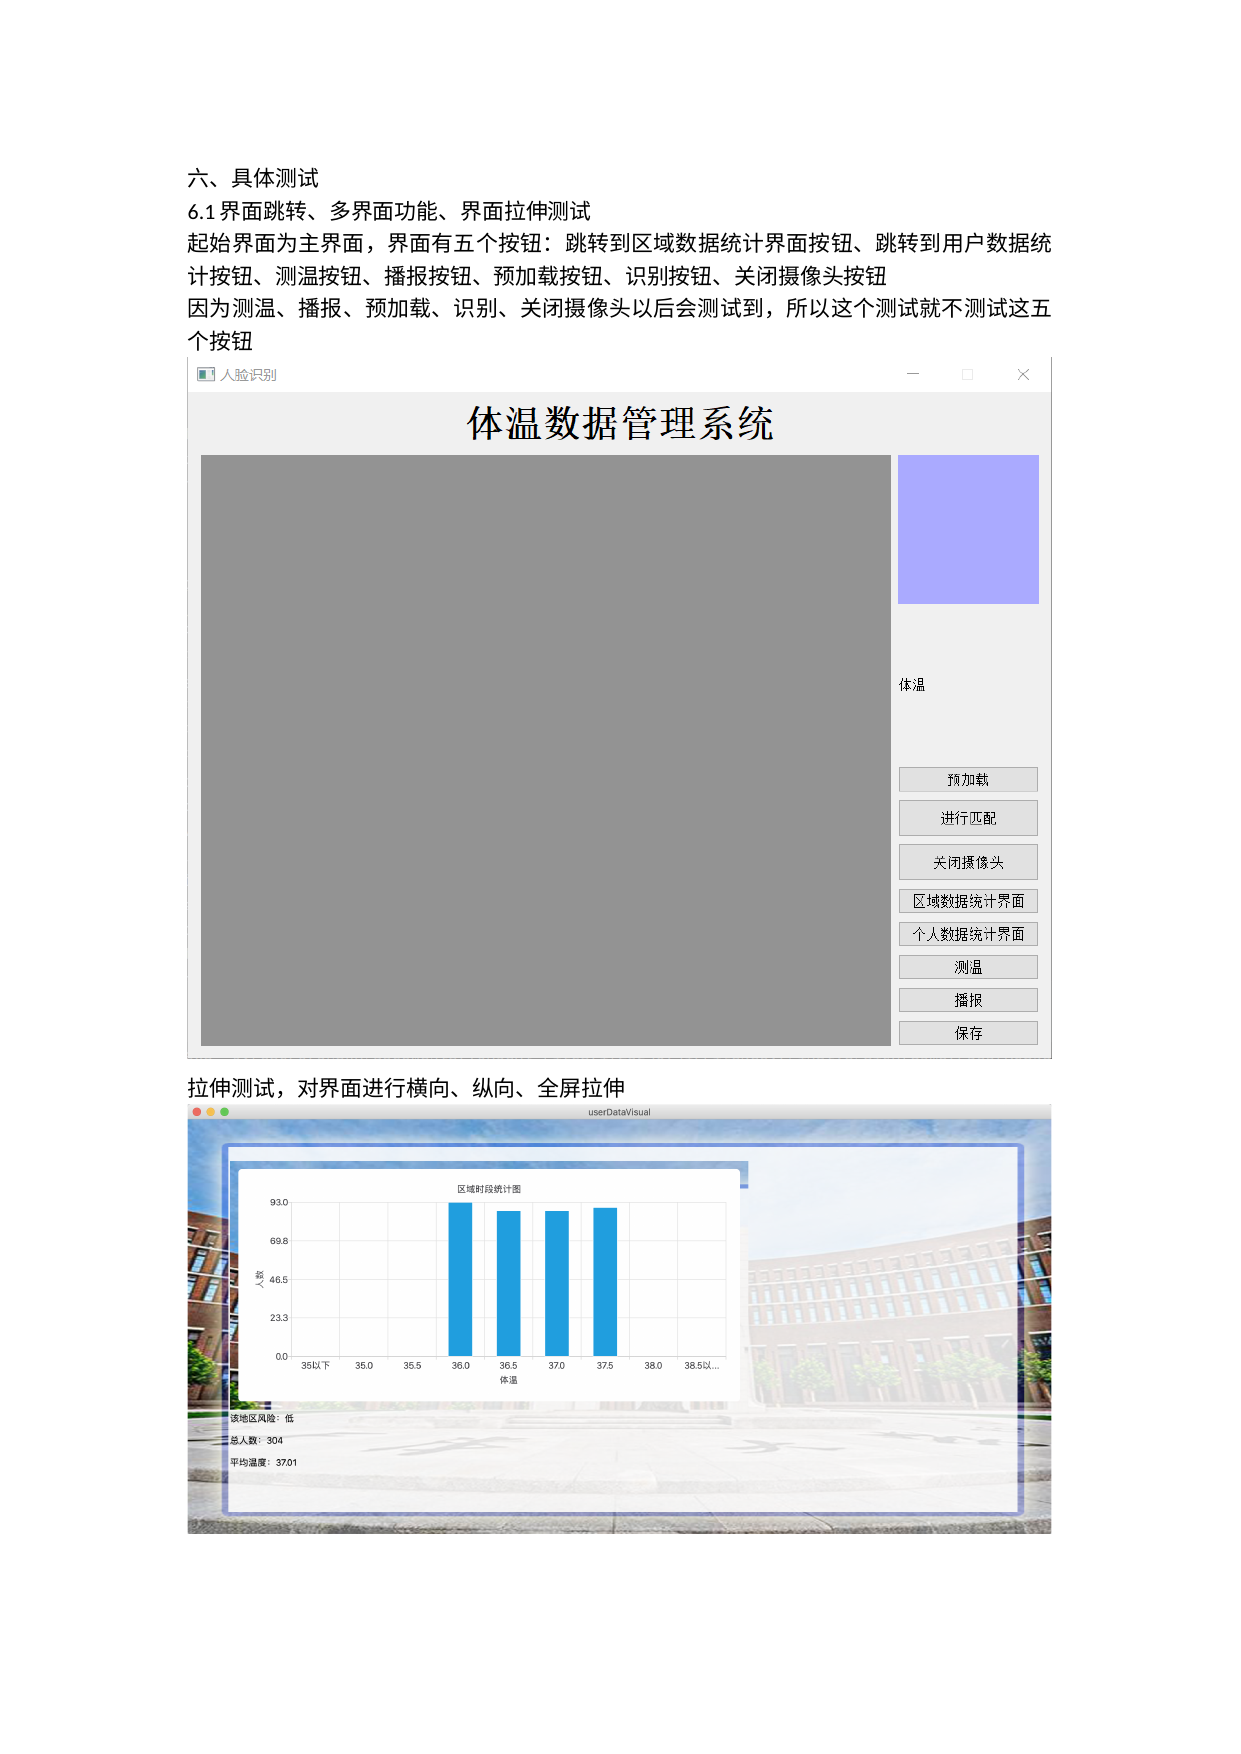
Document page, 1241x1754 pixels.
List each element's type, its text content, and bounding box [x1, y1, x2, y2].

picture [187, 357, 1052, 1059]
list 起始界面为主界面，界面有五个按钮：跳转到区域数据统计界面按钮、跳转到用户数据统计按钮、测温按钮、播报按钮、预加载按钮、识别按钮、关闭摄像头按钮 [187, 227, 1053, 292]
list 因为测温、播报、预加载、识别、关闭摄像头以后会测试到，所以这个测试就不测试这五个按钮 [187, 292, 1053, 357]
list 具体测试 [187, 162, 1053, 194]
picture [187, 1104, 1052, 1534]
list 拉伸测试，对界面进行横向、纵向、全屏拉伸 [187, 1072, 1053, 1104]
list 6.1界面跳转、多界面功能、界面拉伸测试 [187, 194, 1053, 227]
